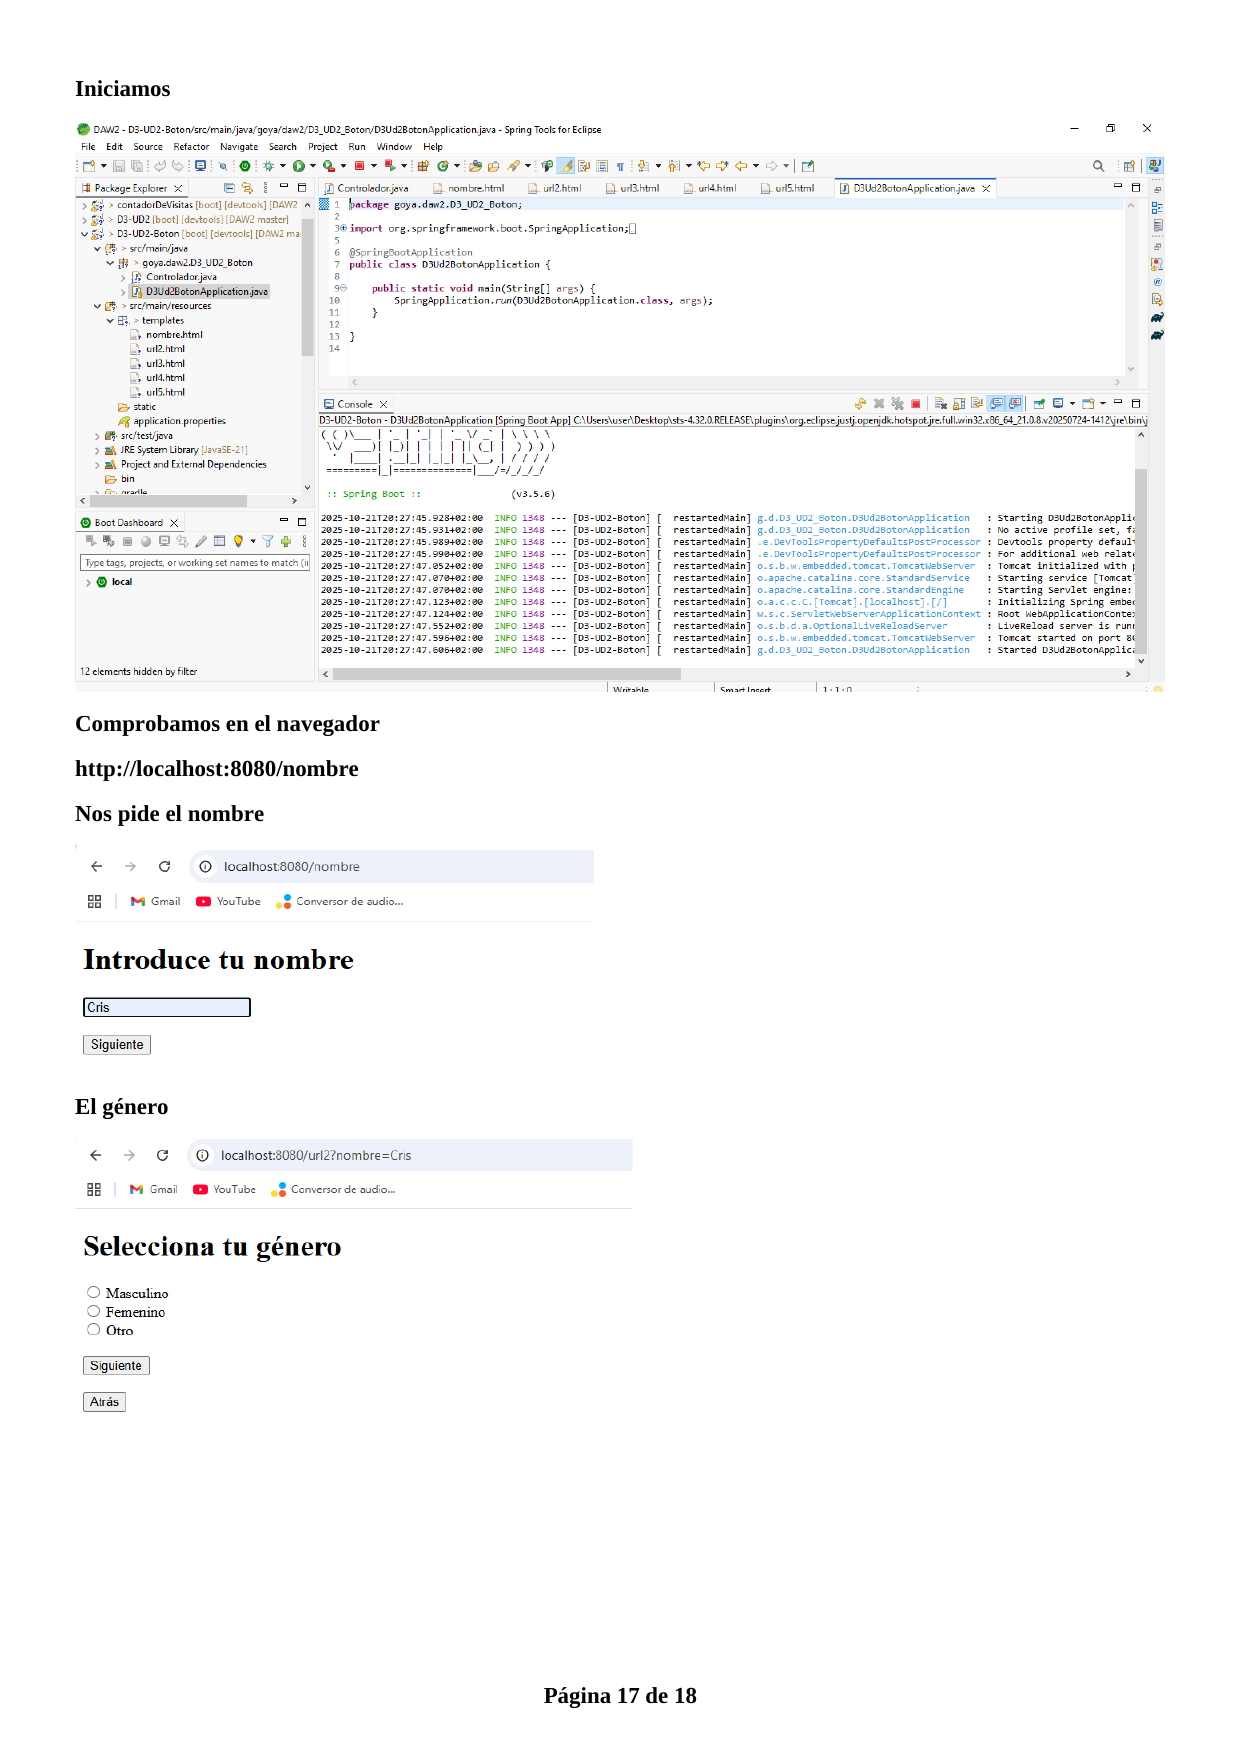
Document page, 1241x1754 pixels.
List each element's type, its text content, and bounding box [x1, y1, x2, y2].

picture [75, 845, 594, 1074]
picture [75, 120, 1166, 692]
text El género [75, 1093, 1165, 1119]
text Nos pide el nombre [75, 800, 1165, 827]
text Comprobamos en el navegador [75, 710, 1165, 736]
text Iniciamos [75, 75, 1165, 101]
picture [75, 1137, 633, 1427]
text http://localhost:8080/nombre [75, 755, 1165, 781]
